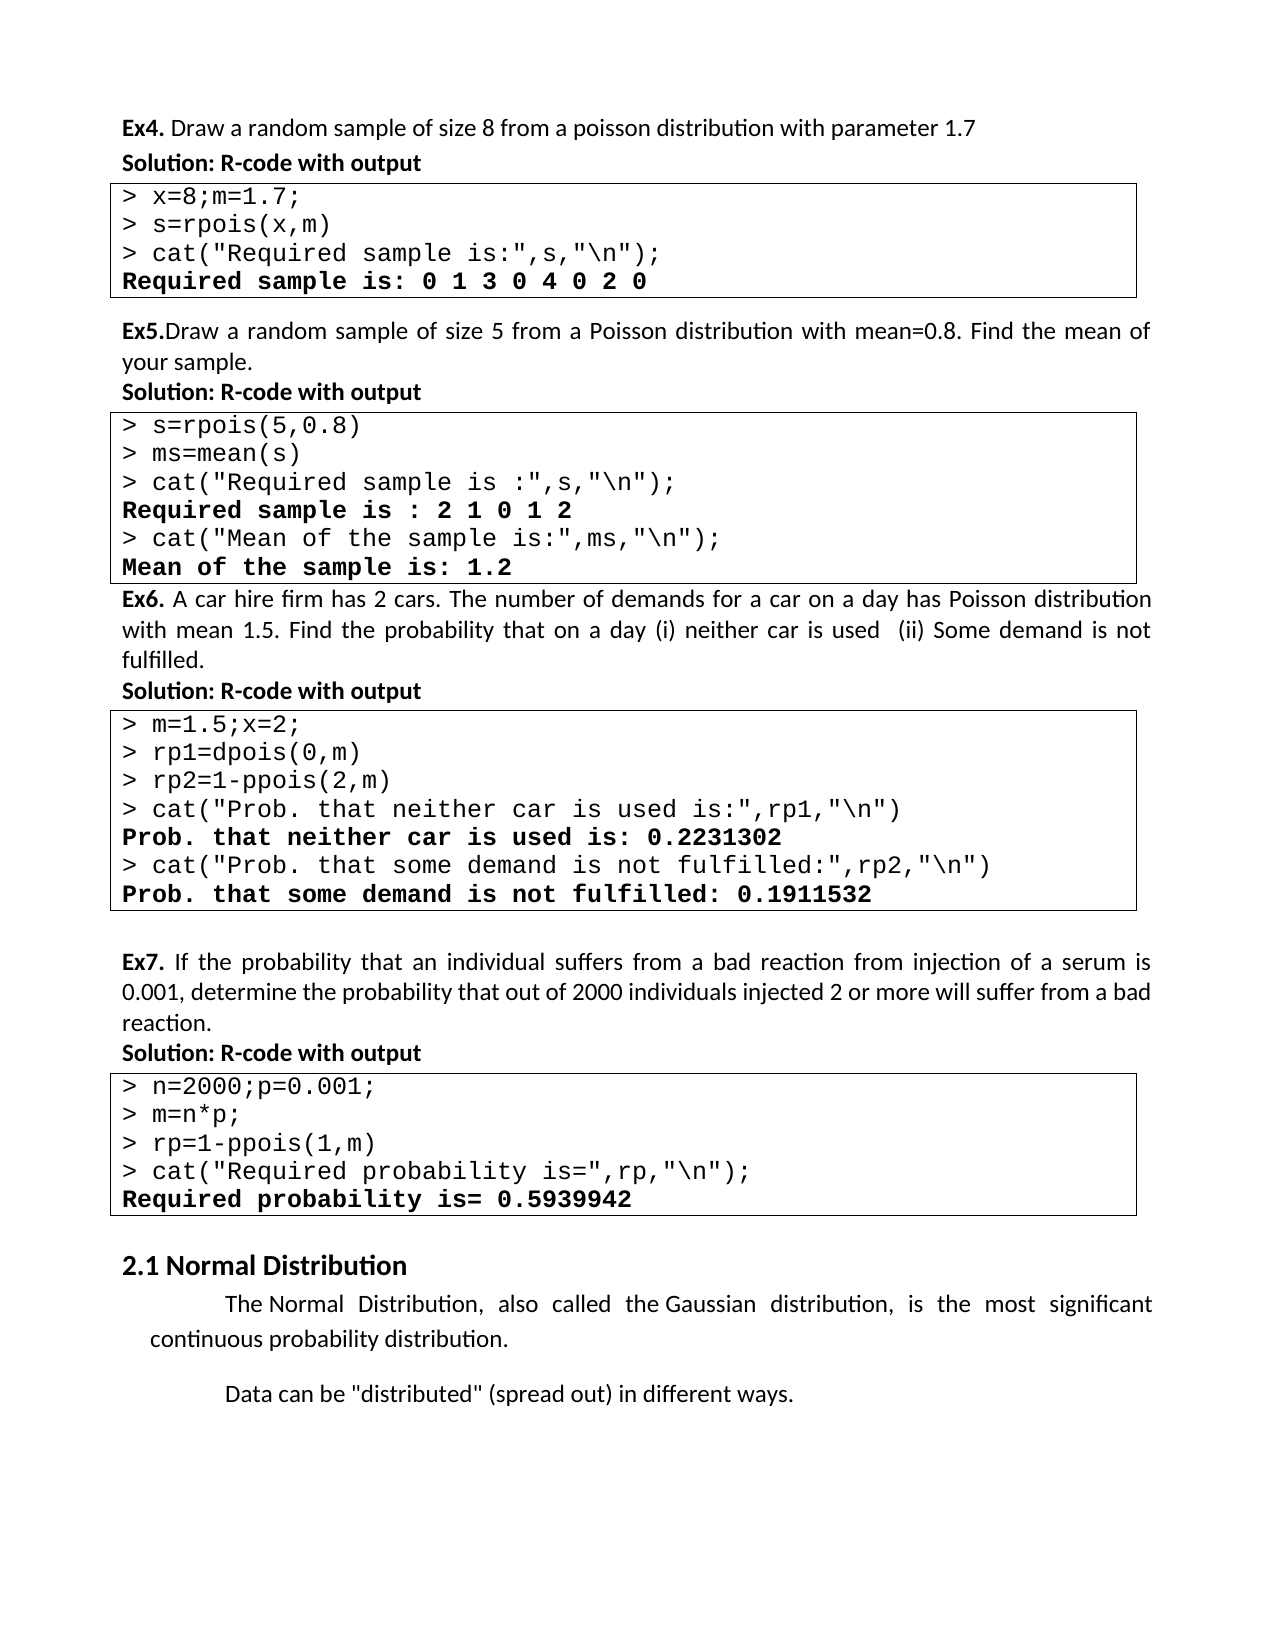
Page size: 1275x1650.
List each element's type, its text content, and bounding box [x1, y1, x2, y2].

text Solution: R-code with output [122, 1038, 1153, 1068]
text Ex7. If the probability that an individual suffers from a bad reaction from injection of a serum is 0.001, determine the probability that out of 2000 individuals injected 2 or more will suffer from a bad reaction. [122, 946, 1153, 1038]
text Ex5.Draw a random sample of size 5 from a Poisson distribution with mean=0.8. Find the mean of your sample. [122, 316, 1153, 377]
table_header > m=1.5;x=2; > rp1=dpois(0,m) > rp2=1-ppois(2,m) > cat("Prob. that neither car is used is:",rp1,"\n") Prob. that neither car is used is: 0.2231302 > cat("Prob. that some demand is not fulfilled:",rp2,"\n") Prob. that some demand is not fulfilled: 0.1911532 [111, 711, 1136, 909]
text Data can be "distributed" (spread out) in different ways. [150, 1379, 1153, 1409]
table_header > s=rpois(5,0.8) > ms=mean(s) > cat("Required sample is :",s,"\n"); Required sample is : 2 1 0 1 2 > cat("Mean of the sample is:",ms,"\n"); Mean of the sample is: 1.2 [111, 413, 1136, 583]
text Ex4. Draw a random sample of size 8 from a poisson distribution with parameter 1.7 [122, 112, 1153, 143]
text Solution: R-code with output [122, 675, 1153, 706]
text Solution: R-code with output [122, 147, 1153, 178]
table_header > x=8;m=1.7; > s=rpois(x,m) > cat("Required sample is:",s,"\n"); Required sample is: 0 1 3 0 4 0 2 0 [111, 184, 1136, 297]
text Solution: R-code with output [122, 377, 1153, 407]
table_header > n=2000;p=0.001; > m=n*p; > rp=1-ppois(1,m) > cat("Required probability is=",rp,"\n"); Required probability is= 0.5939942 [111, 1074, 1136, 1215]
text 2.1 Normal Distribution [122, 1247, 1153, 1282]
text The Normal Distribution, also called the Gaussian distribution, is the most significant continuous probability distribution. [150, 1288, 1153, 1353]
text Ex6. A car hire firm has 2 cars. The number of demands for a car on a day has Poisson distribution with mean 1.5. Find the probability that on a day (i) neither car is used (ii) Some demand is not fulfilled. [122, 584, 1153, 675]
